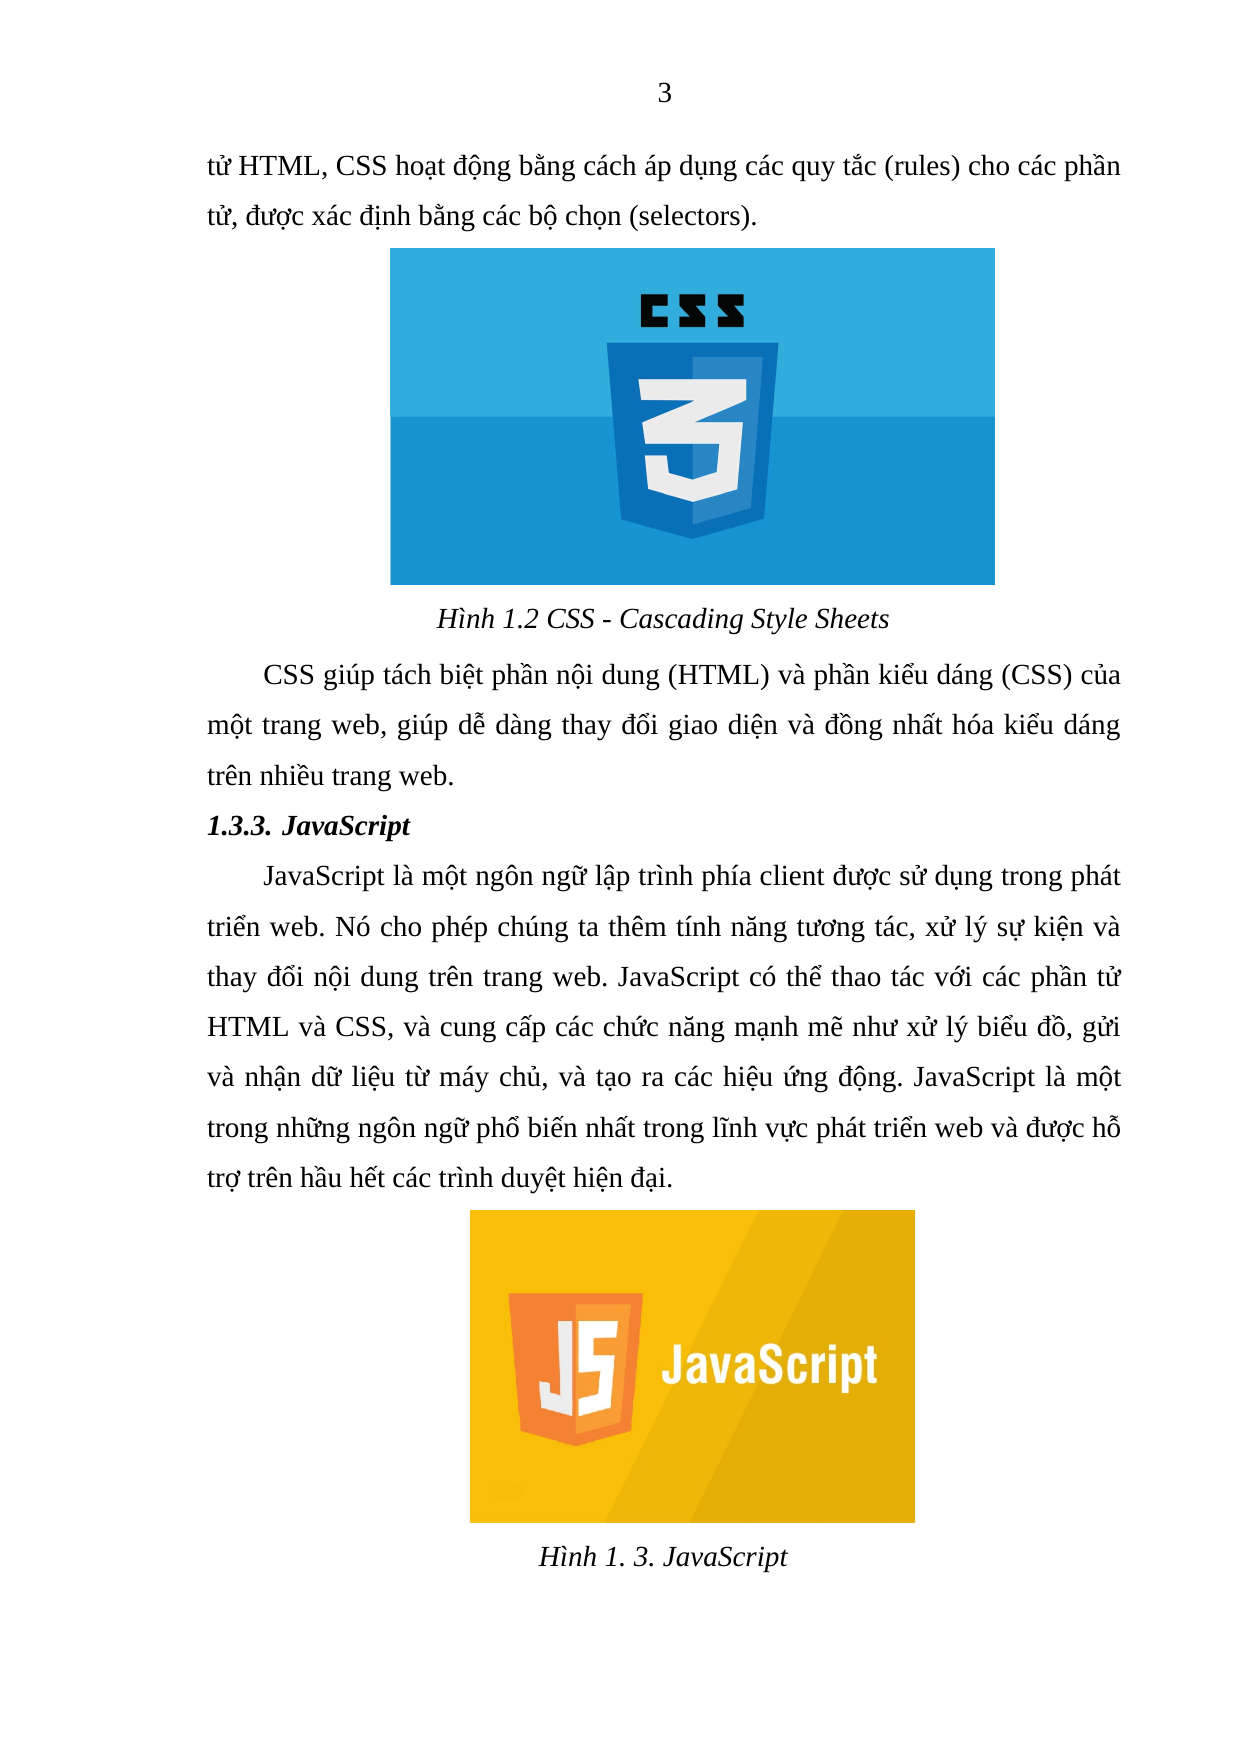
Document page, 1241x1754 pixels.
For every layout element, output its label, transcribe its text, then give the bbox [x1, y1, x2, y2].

text Hình 1. 3. JavaScript [207, 1539, 1122, 1573]
picture [390, 248, 995, 585]
text JavaScript là một ngôn ngữ lập trình phía client được sử dụng trong phát triển web. Nó cho phép chúng ta thêm tính năng tương tác, xử lý sự kiện và thay đổi nội dung trên trang web. JavaScript có thể thao tác với các phần tử HTML và CSS, và cung cấp các chức năng mạnh mẽ như xử lý biểu đồ, gửi và nhận dữ liệu từ máy chủ, và tạo ra các hiệu ứng động. JavaScript là một trong những ngôn ngữ phổ biến nhất trong lĩnh vực phát triển web và được hỗ trợ trên hầu hết các trình duyệt hiện đại. [207, 858, 1122, 1194]
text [207, 148, 1122, 232]
text Hình 1.2 CSS - Cascading Style Sheets [207, 601, 1122, 634]
subtitle JavaScript [207, 808, 1122, 842]
text CSS giúp tách biệt phần nội dung (HTML) và phần kiểu dáng (CSS) của một trang web, giúp dễ dàng thay đổi giao diện và đồng nhất hóa kiểu dáng trên nhiều trang web. [207, 657, 1122, 791]
picture [469, 1210, 916, 1523]
